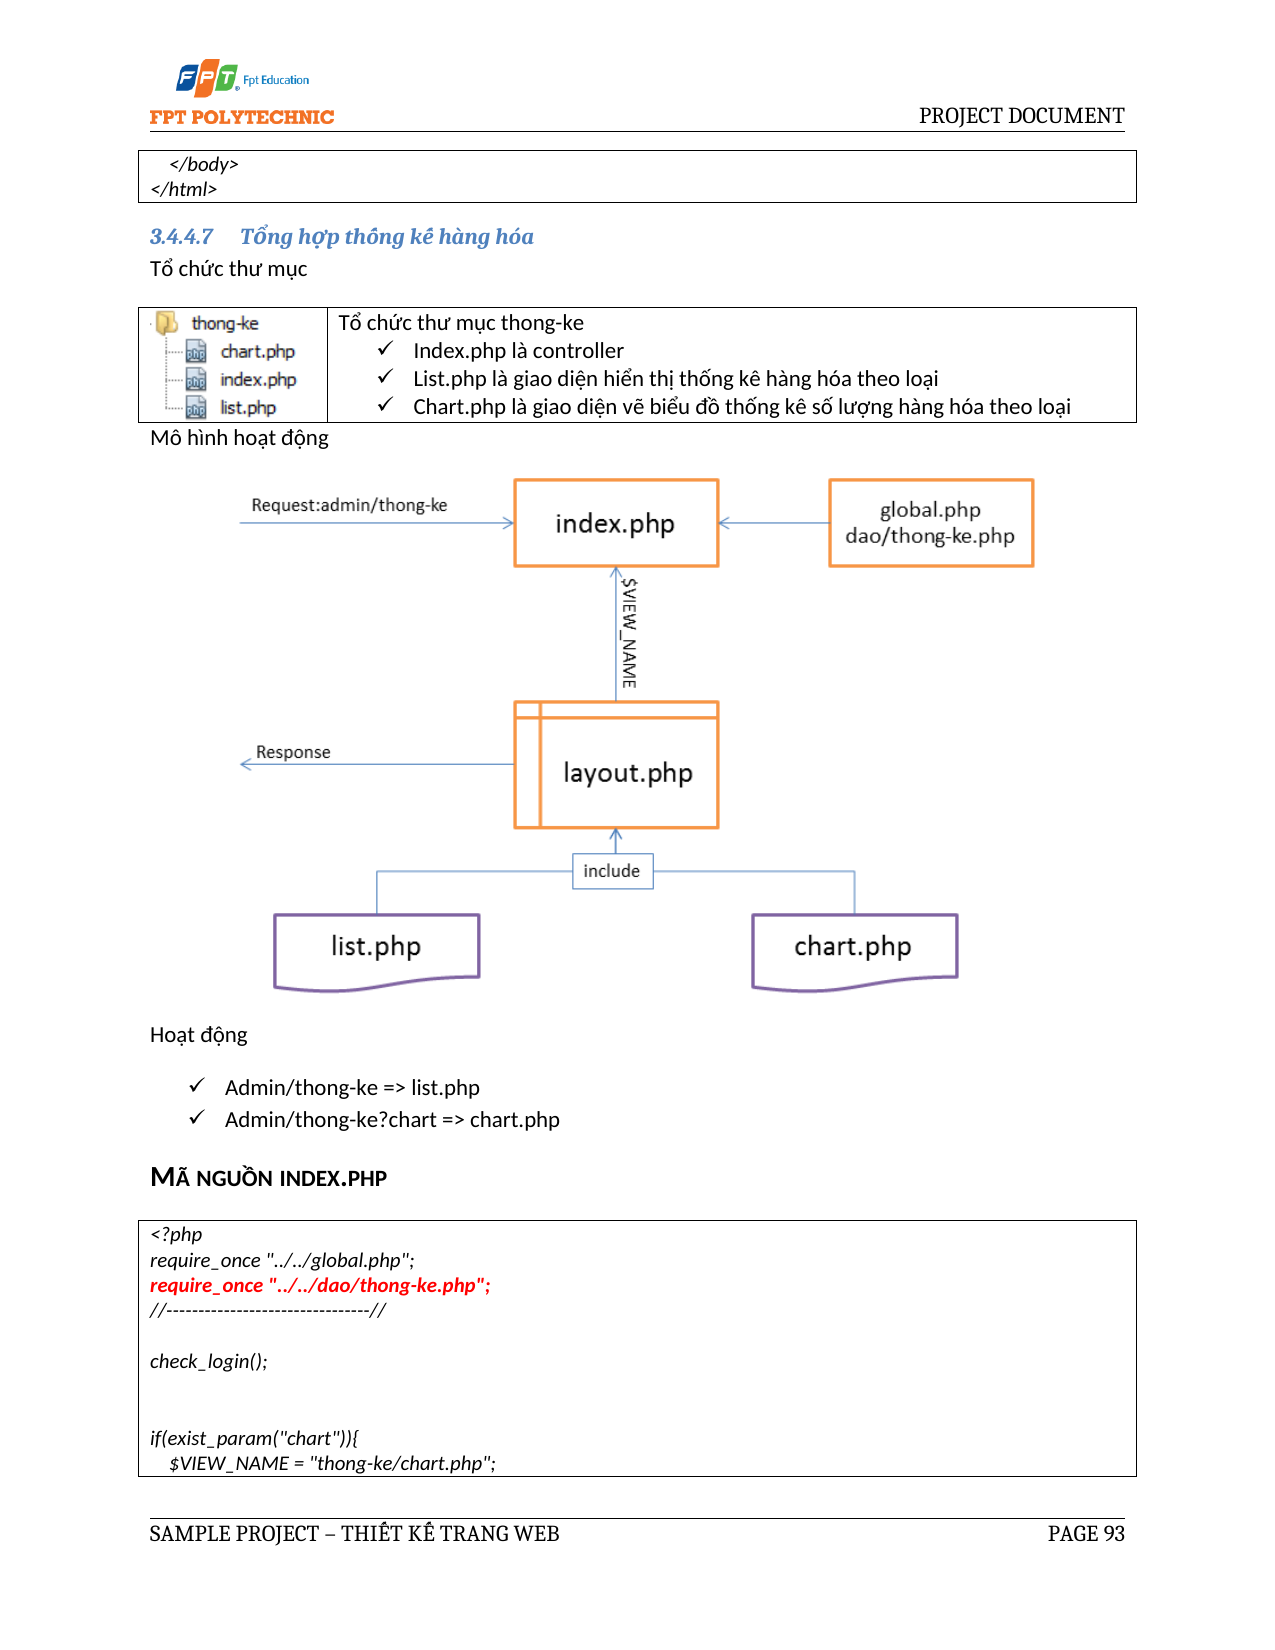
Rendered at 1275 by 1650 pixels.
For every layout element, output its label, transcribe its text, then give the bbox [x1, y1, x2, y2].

text Hoạt động [150, 1020, 1125, 1048]
table_header [139, 308, 150, 422]
table_header Tổ chức thư mục thong-ke Index.php là controller List.php là giao diện hiển thị thống kê hàng hóa theo loại Chart.php là giao diện vẽ biểu đồ thống kê số lượng hàng hóa theo loại [328, 308, 1136, 422]
picture [150, 308, 307, 422]
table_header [139, 1221, 1136, 1476]
subtitle Tổng hợp thống kế hàng hóa [150, 224, 1125, 250]
picture [237, 476, 1038, 996]
text Mô hình hoạt động [150, 423, 1125, 451]
list Admin/thong-ke?chart => chart.php [187, 1106, 1125, 1133]
text Tổ chức thư mục [150, 254, 1125, 282]
list Admin/thong-ke => list.php [187, 1073, 1125, 1101]
table_header [307, 308, 327, 422]
picture [150, 59, 336, 124]
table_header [139, 151, 1136, 202]
text Mã nguồn index.php [150, 1158, 1125, 1194]
